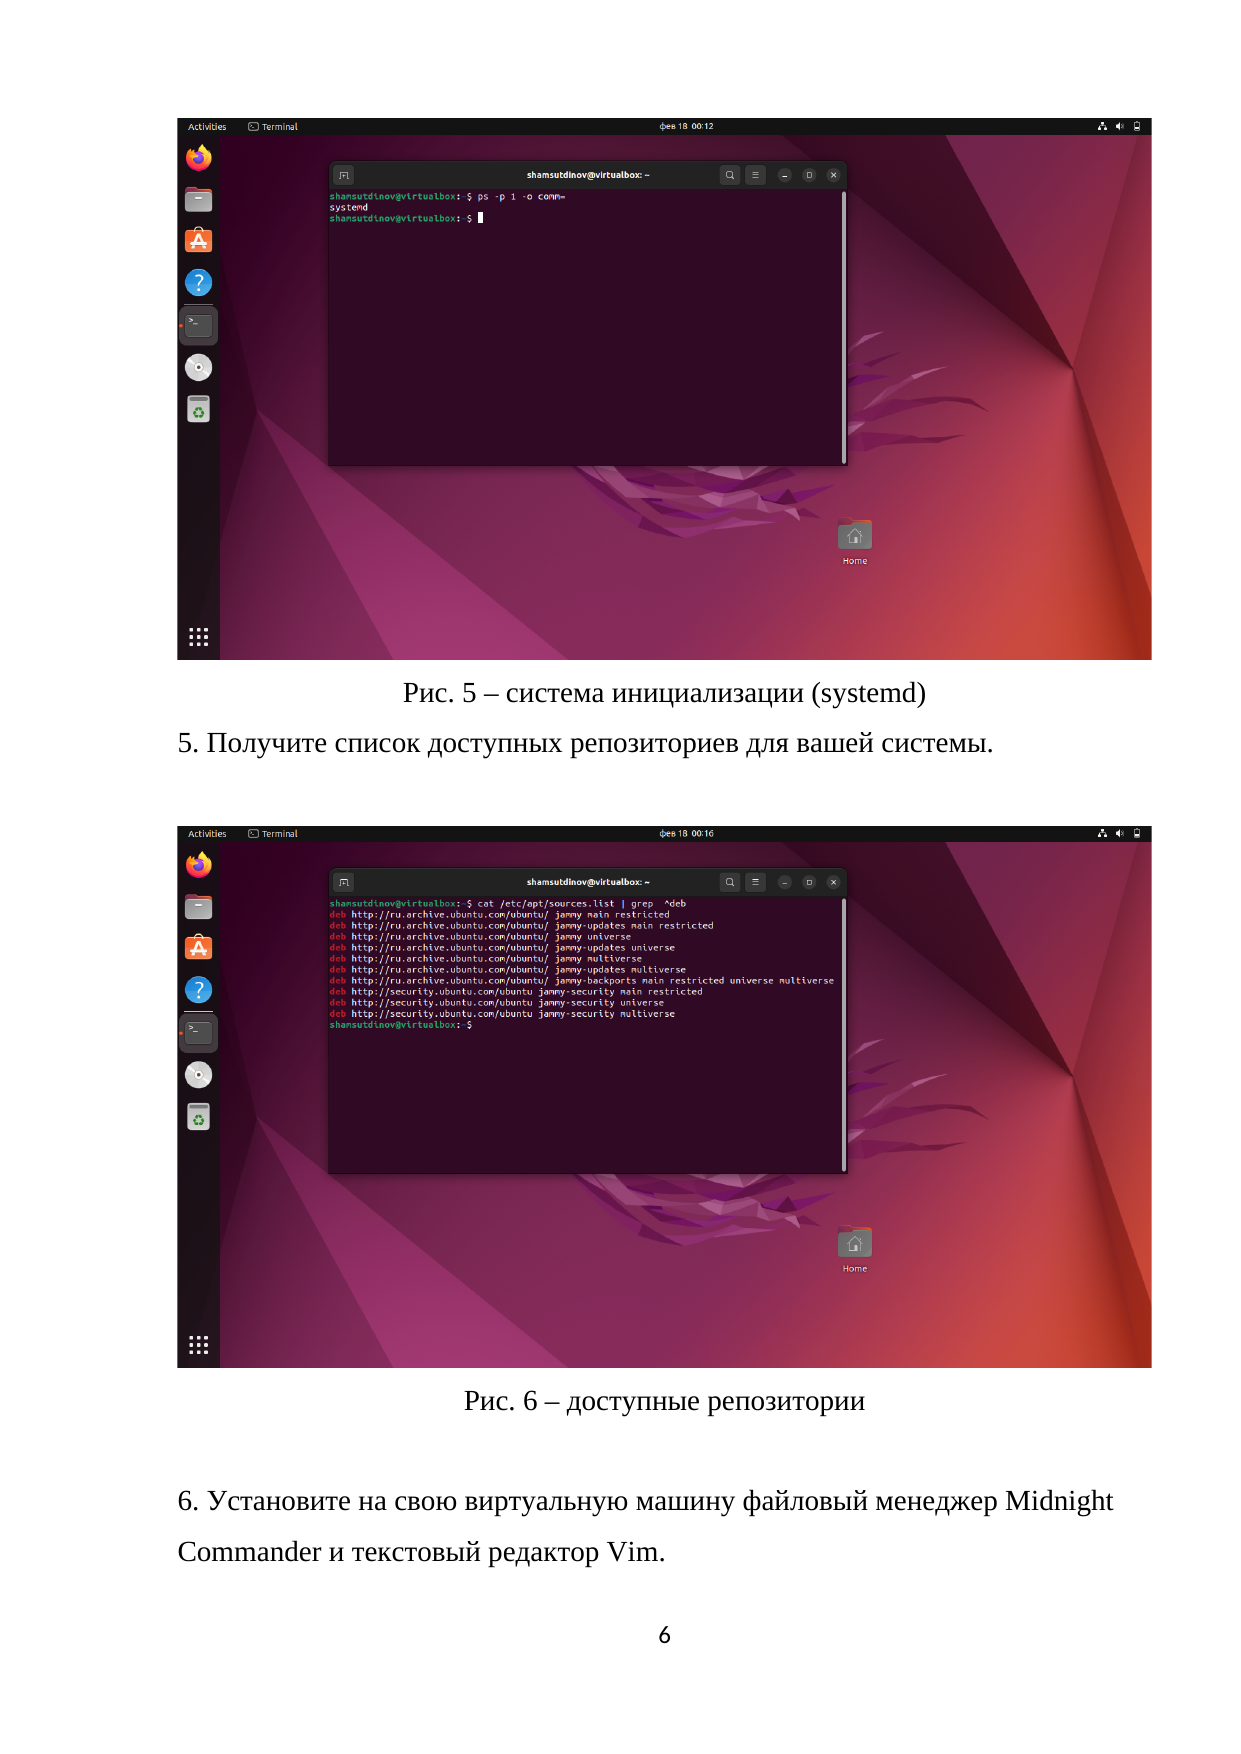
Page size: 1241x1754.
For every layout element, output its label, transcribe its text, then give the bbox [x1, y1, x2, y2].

picture [177, 826, 1152, 1368]
text Рис. 6 – доступные репозитории [177, 1383, 1152, 1416]
text 5. Получите список доступных репозиториев для вашей системы. [177, 725, 1152, 759]
text Commander и текстовый редактор Vim. [177, 1534, 1152, 1567]
text 6. Установите на свою виртуальную машину файловый менеджер Midnight [177, 1483, 1152, 1517]
picture [177, 118, 1152, 660]
text Рис. 5 – система инициализации (systemd) [177, 675, 1152, 708]
